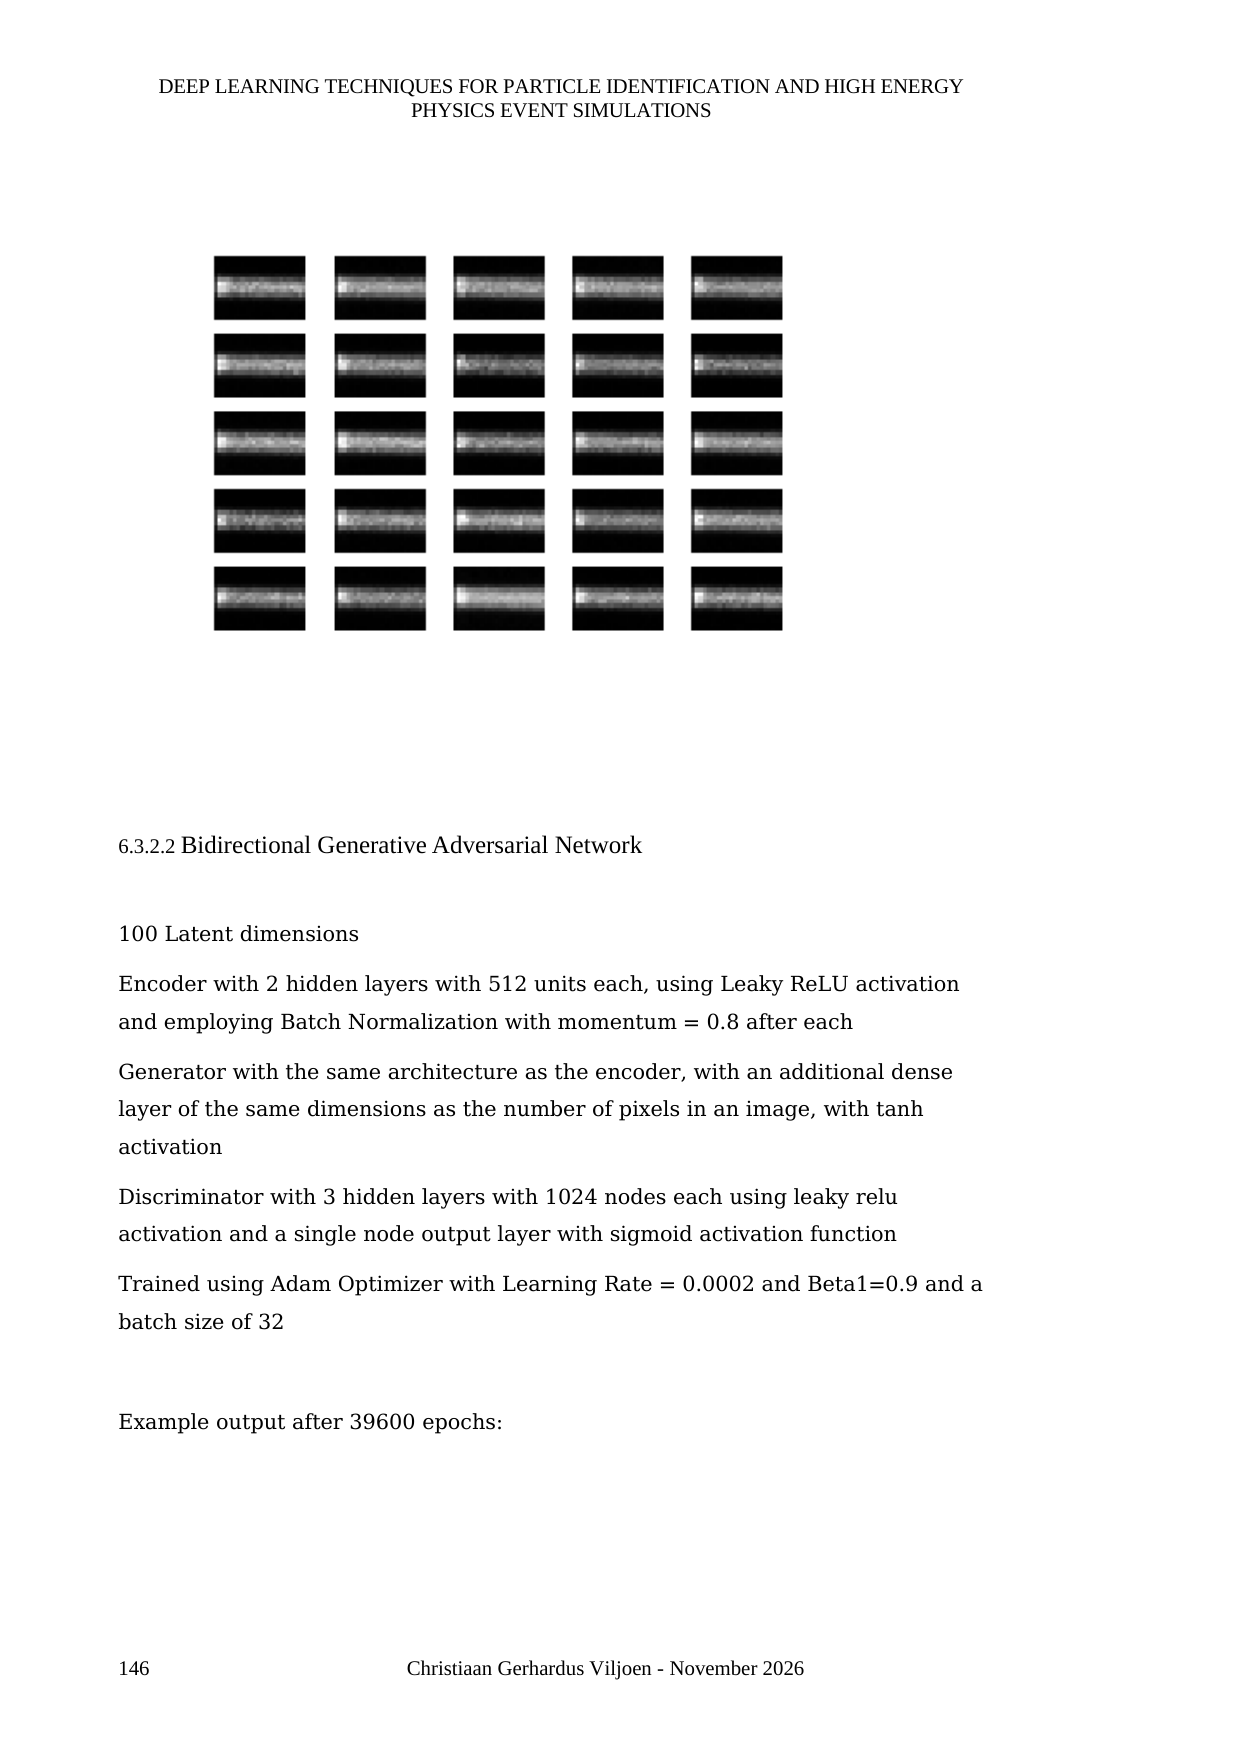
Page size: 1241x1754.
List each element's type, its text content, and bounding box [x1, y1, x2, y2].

text Example output after 39600 epochs: [118, 1409, 1004, 1434]
text Trained using Adam Optimizer with Learning Rate = 0.0002 and Beta1=0.9 and a batch size of 32 [118, 1271, 1004, 1334]
text Discriminator with 3 hidden layers with 1024 nodes each using leaky relu activation and a single node output layer with sigmoid activation function [118, 1184, 1004, 1246]
subtitle Bidirectional Generative Adversarial Network [118, 830, 1004, 859]
text Generator with the same architecture as the encoder, with an additional dense layer of the same dimensions as the number of pixels in an image, with tanh activation [118, 1059, 1004, 1159]
picture [118, 196, 862, 693]
text 100 Latent dimensions [118, 921, 1004, 946]
text Encoder with 2 hidden layers with 512 units each, using Leaky ReLU activation and employing Batch Normalization with momentum = 0.8 after each [118, 971, 1004, 1034]
